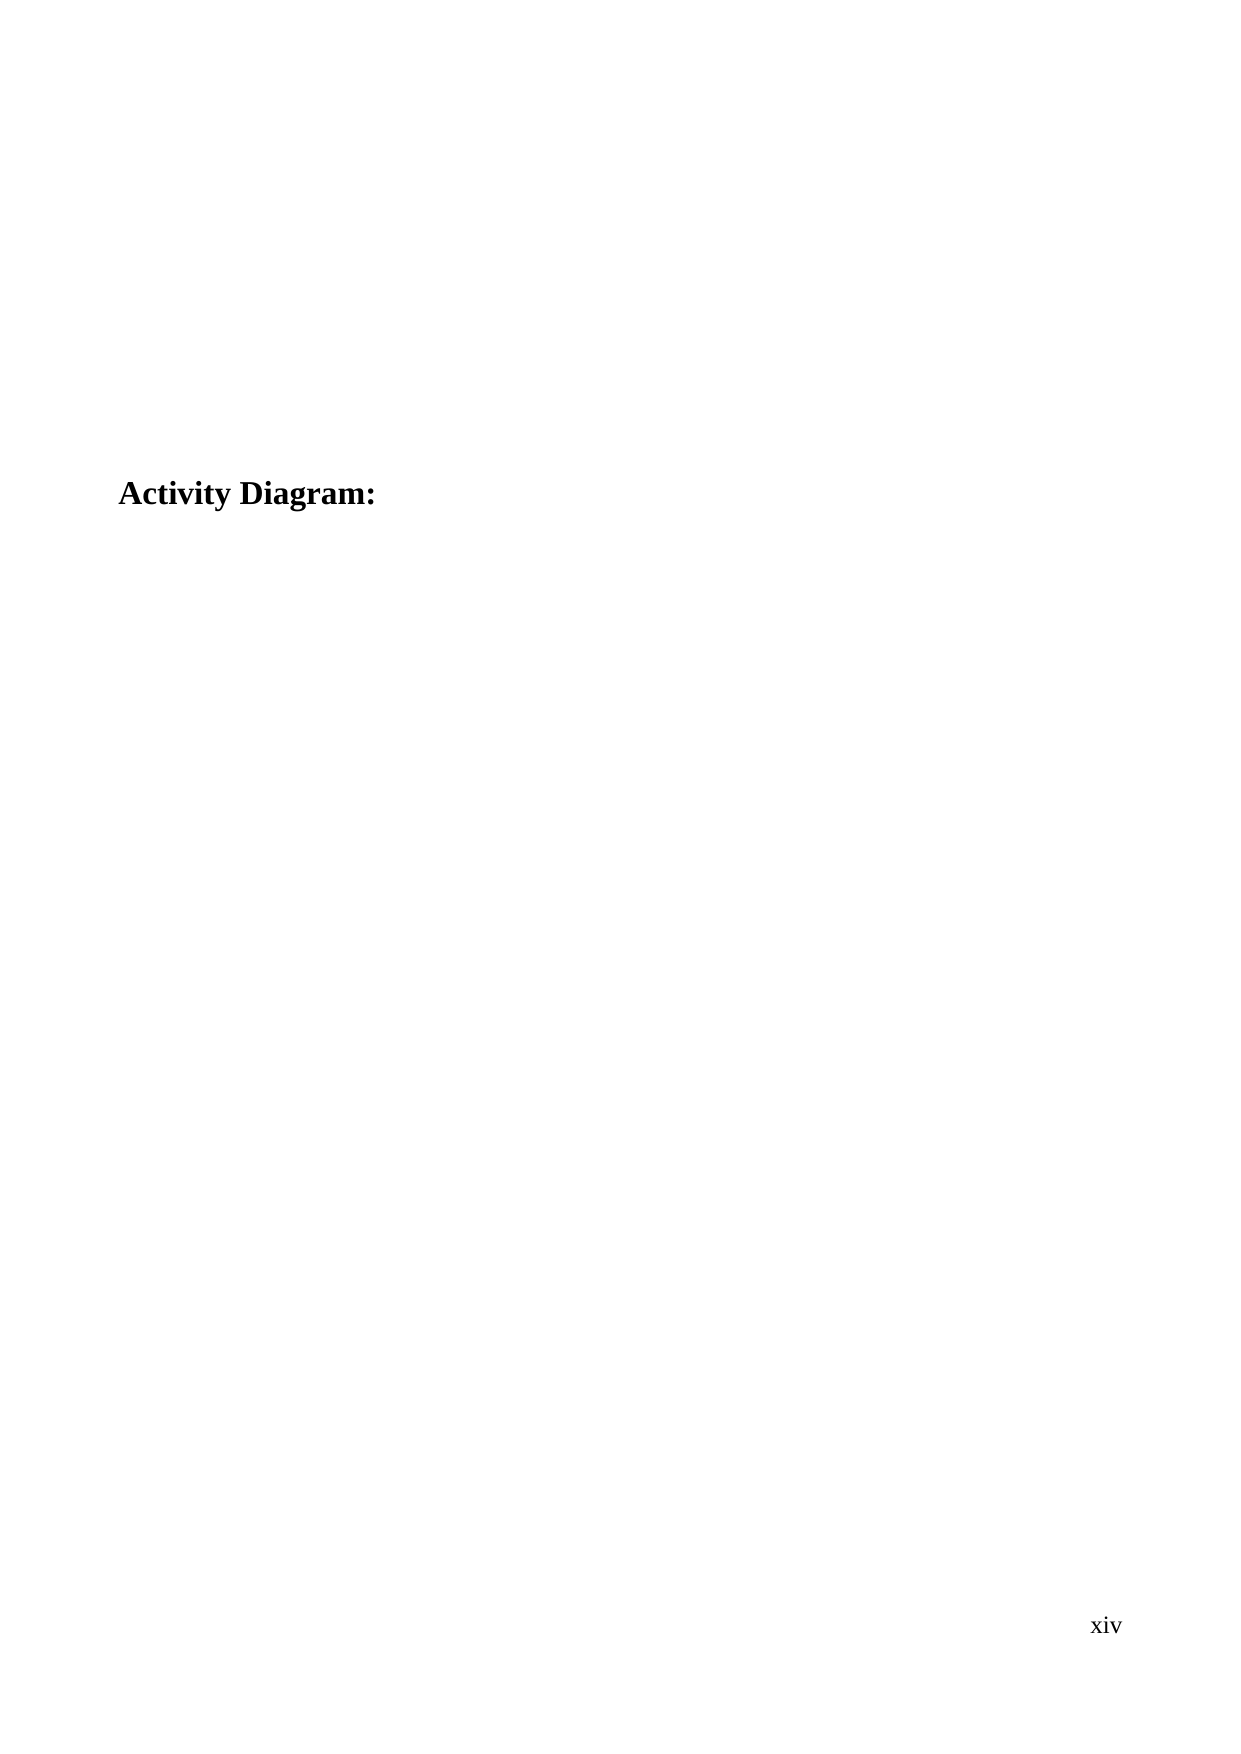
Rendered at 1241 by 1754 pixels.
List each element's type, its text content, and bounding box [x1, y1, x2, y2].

text Activity Diagram: [118, 473, 1122, 512]
